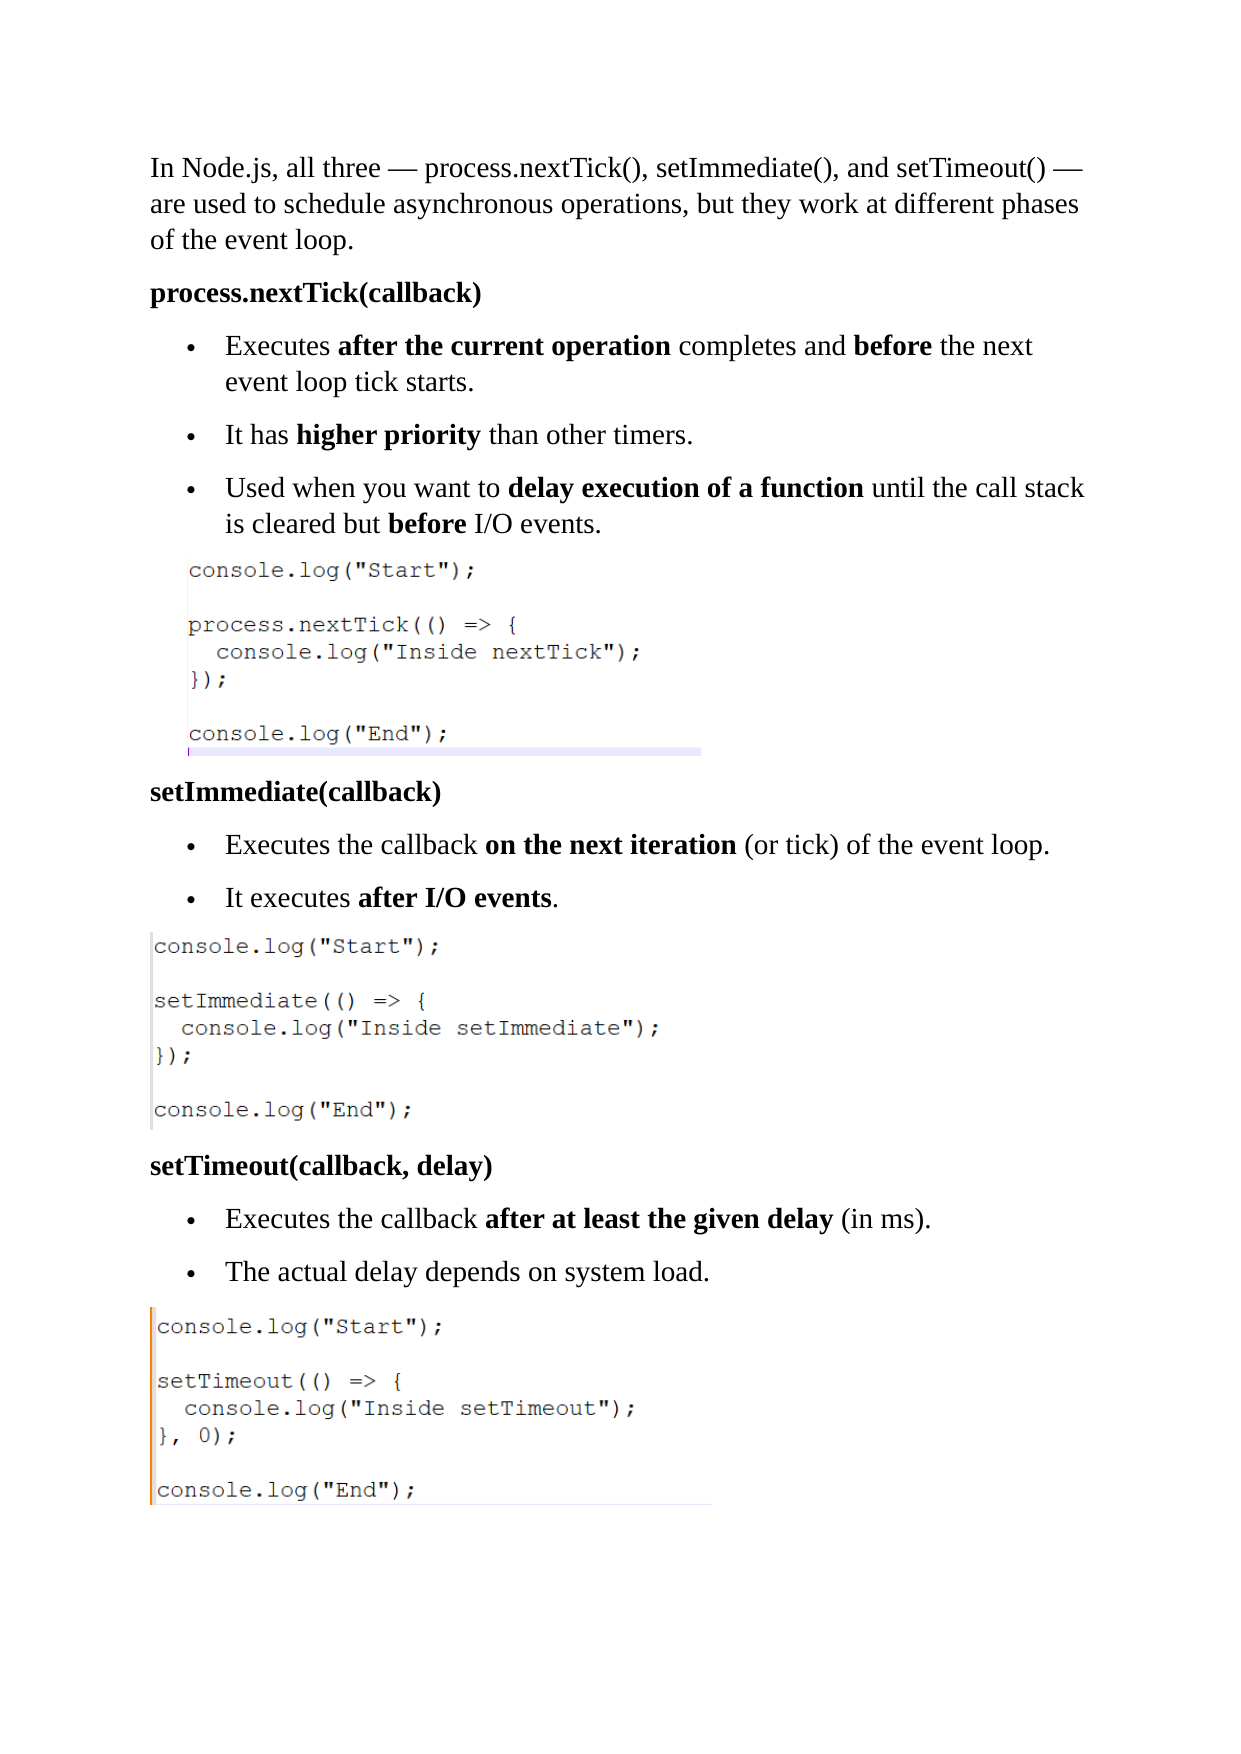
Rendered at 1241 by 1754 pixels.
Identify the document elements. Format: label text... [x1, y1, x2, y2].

list The actual delay depends on system load. [187, 1254, 1090, 1288]
list Executes after the current operation completes and before the next event loop tick starts. [187, 328, 1090, 398]
list It executes after I/O events. [187, 880, 1090, 913]
picture [150, 932, 722, 1130]
text setImmediate(callback) [150, 774, 1090, 808]
list Executes the callback on the next iteration (or tick) of the event loop. [187, 827, 1090, 861]
picture [187, 558, 702, 756]
list Executes the callback after at least the given delay (in ms). [187, 1201, 1090, 1235]
text process.nextTick(callback) [150, 275, 1090, 309]
text In Node.js, all three — process.nextTick(), setImmediate(), and setTimeout() — are used to schedule asynchronous operations, but they work at different phases of the event loop. [150, 150, 1090, 256]
text setTimeout(callback, delay) [150, 1148, 1090, 1182]
picture [150, 1307, 713, 1505]
list It has higher priority than other timers. [187, 417, 1090, 450]
list Used when you want to delay execution of a function until the call stack is cleared but before I/O events. [187, 470, 1090, 539]
